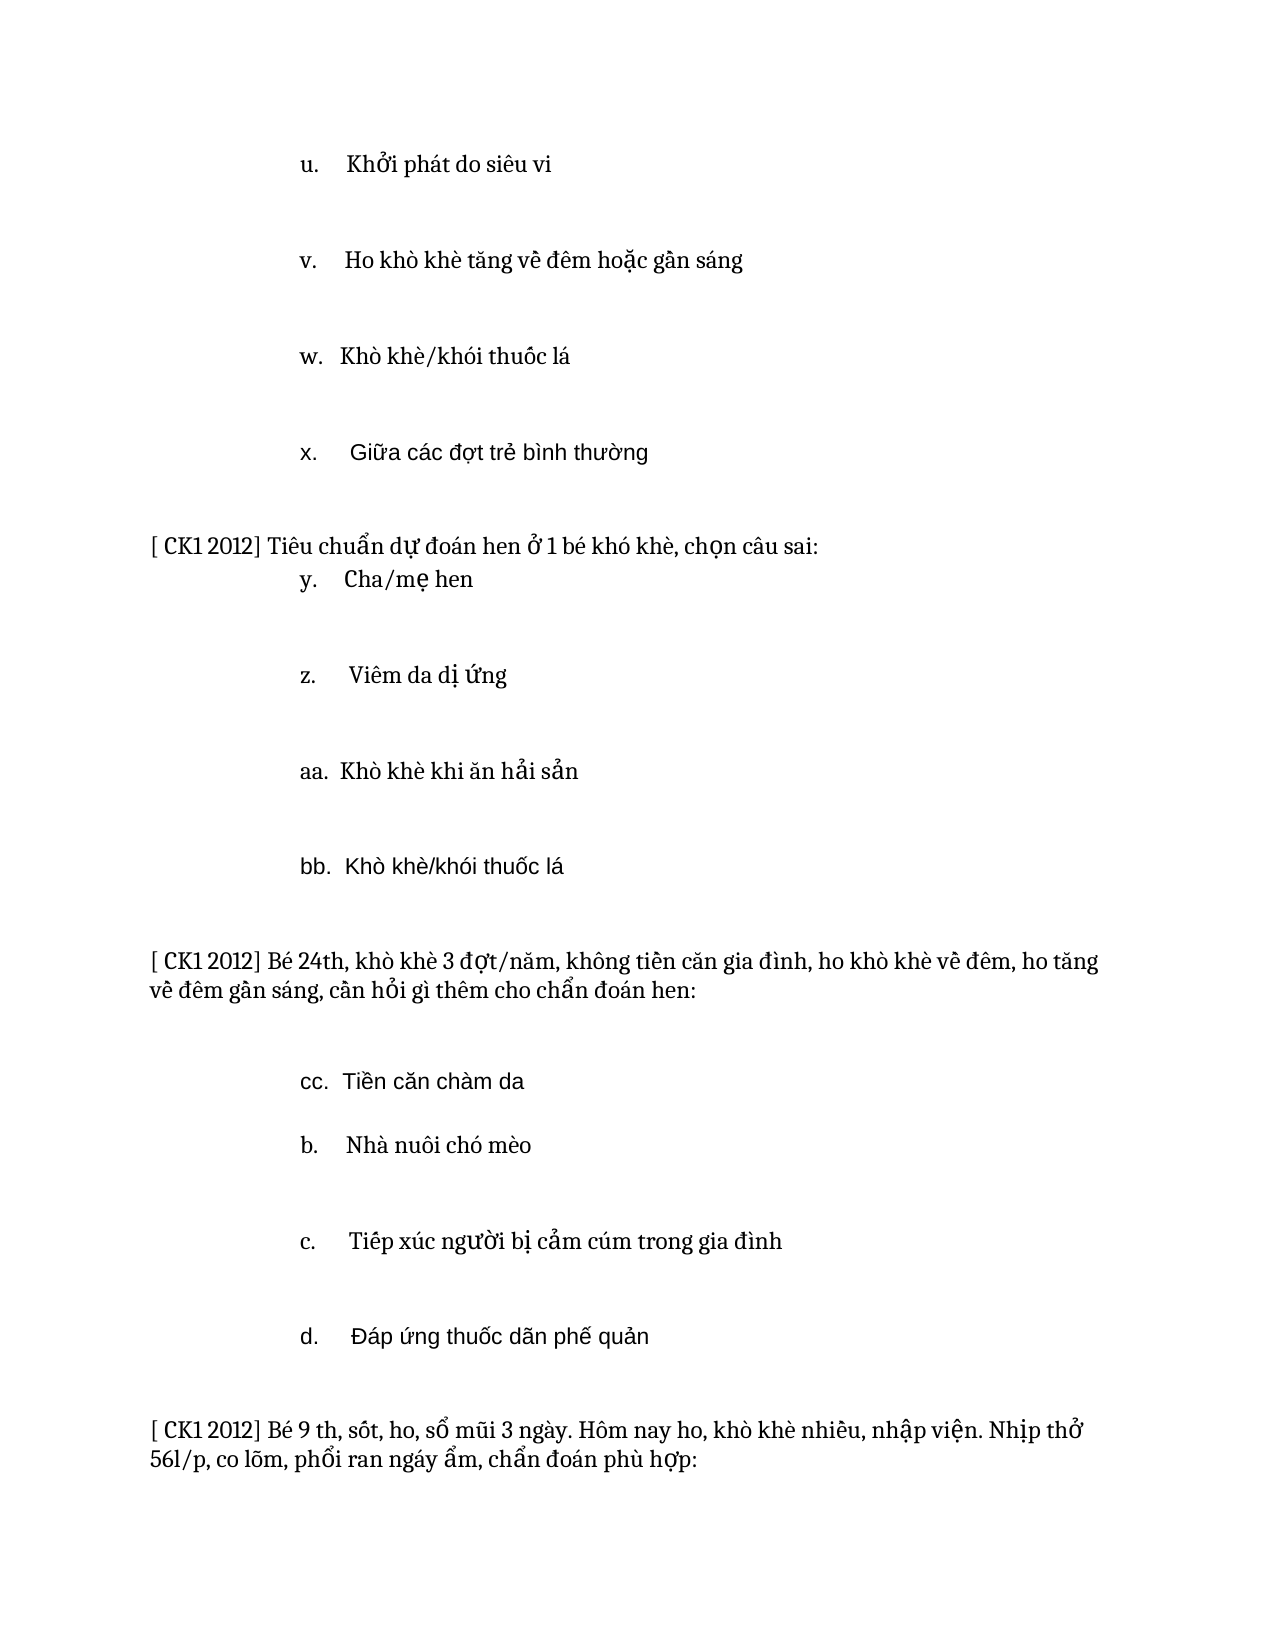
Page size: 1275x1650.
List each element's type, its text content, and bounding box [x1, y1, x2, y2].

text c. Tiếp xúc người bị cảm cúm trong gia đình [300, 1227, 1125, 1256]
text z. Viêm da dị ứng [300, 661, 1125, 690]
text y. Cha/mẹ hen [300, 565, 1125, 593]
text aa. Khò khè khi ăn hải sản [300, 757, 1125, 786]
text v. Ho khò khè tăng về đêm hoặc gần sáng [300, 246, 1125, 275]
text [ CK1 2012] Bé 9 th, sốt, ho, sổ mũi 3 ngày. Hôm nay ho, khò khè nhiều, nhập viện. Nhịp thở 56l/p, co lõm, phổi ran ngáy ẩm, chẩn đoán phù hợp: [150, 1416, 1098, 1474]
text b. Nhà nuôi chó mèo [300, 1131, 1125, 1159]
text u. Khởi phát do siêu vi [300, 150, 1125, 179]
text [ CK1 2012] Bé 24th, khò khè 3 đợt/năm, không tiền căn gia đình, ho khò khè về đêm, ho tăng về đêm gần sáng, cần hỏi gì thêm cho chẩn đoán hen: [150, 947, 1108, 1004]
text w. Khò khè/khói thuốc lá [300, 342, 1125, 371]
text [ CK1 2012] Tiêu chuẩn dự đoán hen ở 1 bé khó khè, chọn câu sai: [150, 532, 1125, 561]
